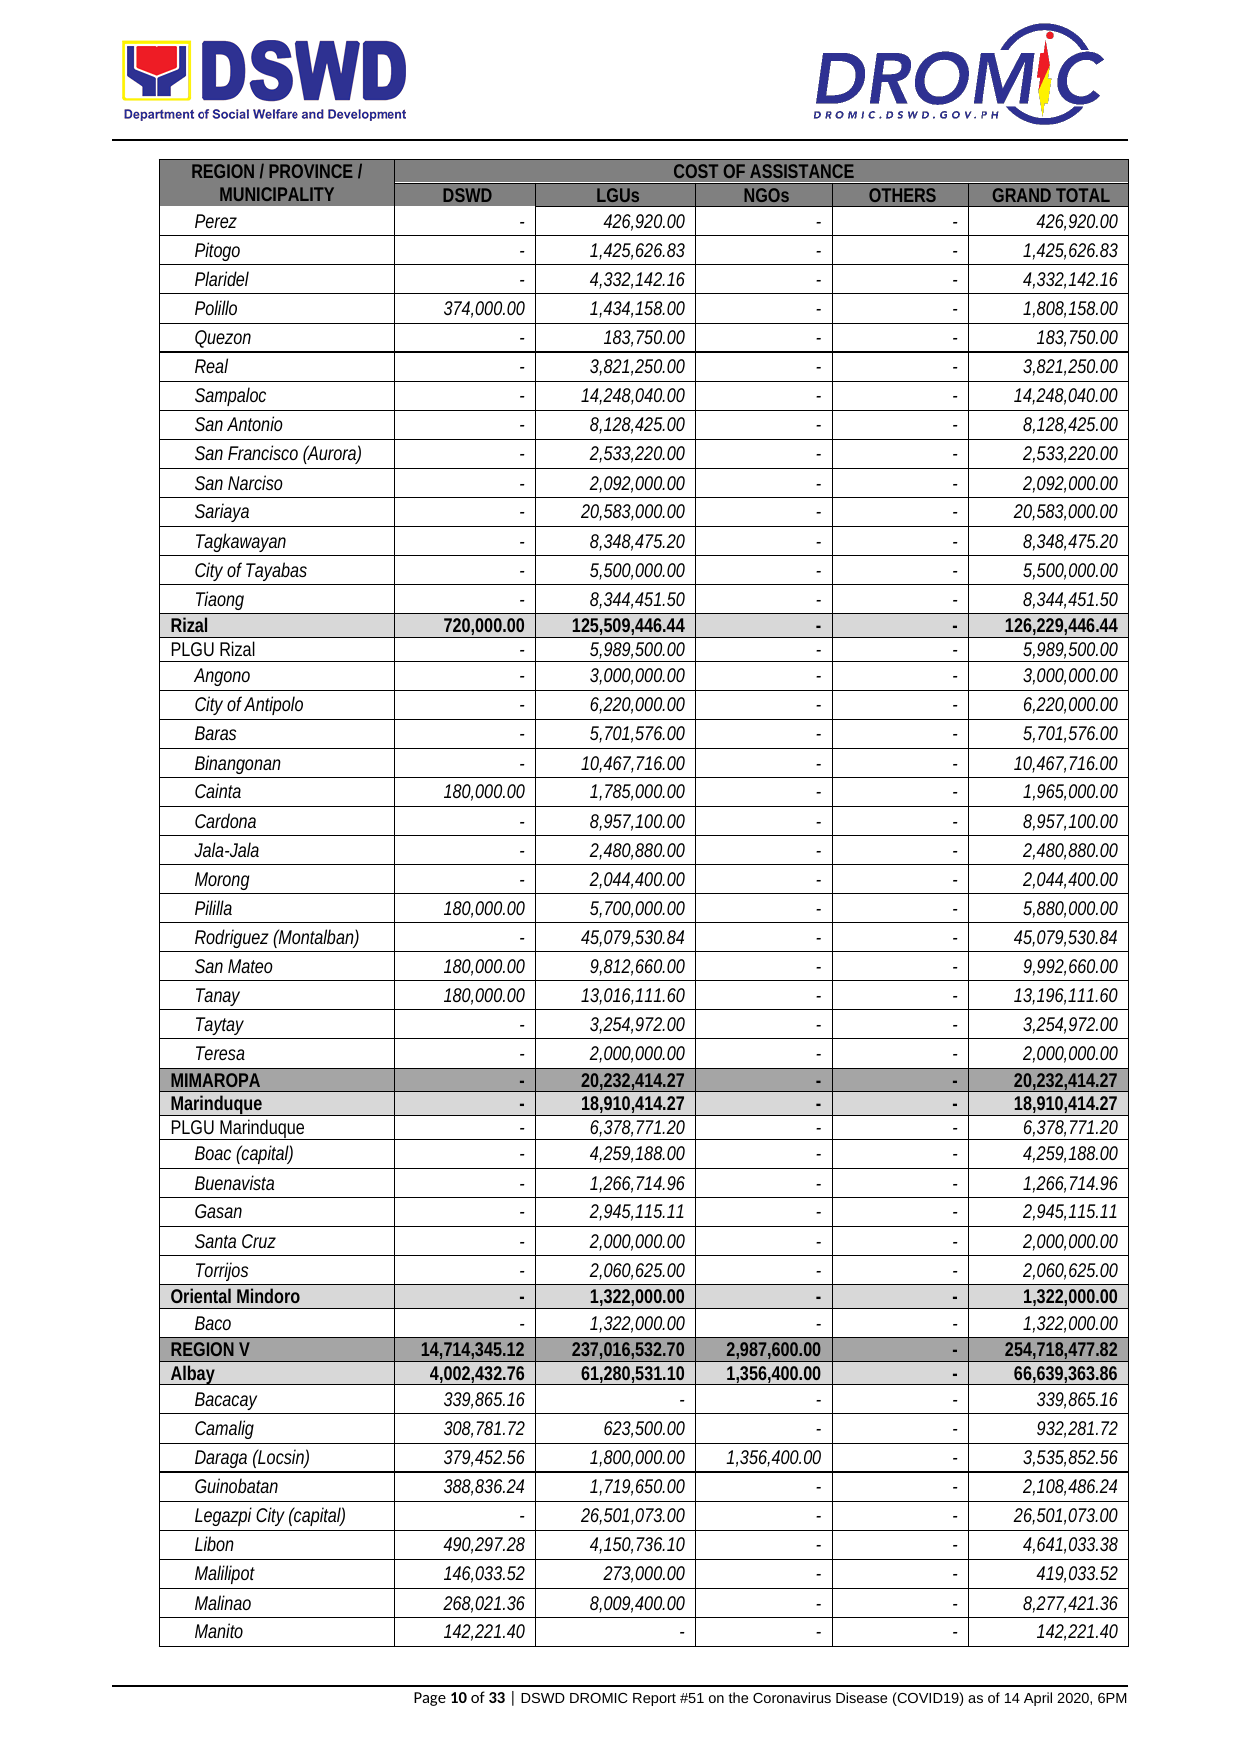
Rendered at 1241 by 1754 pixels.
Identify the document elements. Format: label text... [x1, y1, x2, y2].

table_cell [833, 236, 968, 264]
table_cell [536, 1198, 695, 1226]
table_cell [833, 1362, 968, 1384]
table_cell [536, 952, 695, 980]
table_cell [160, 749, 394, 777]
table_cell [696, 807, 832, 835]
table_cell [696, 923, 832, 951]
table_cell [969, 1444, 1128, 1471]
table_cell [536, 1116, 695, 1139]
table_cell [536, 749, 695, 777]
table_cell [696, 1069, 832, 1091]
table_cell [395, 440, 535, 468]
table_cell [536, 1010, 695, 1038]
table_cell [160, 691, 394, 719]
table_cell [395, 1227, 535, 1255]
table_cell LGUs [536, 184, 695, 206]
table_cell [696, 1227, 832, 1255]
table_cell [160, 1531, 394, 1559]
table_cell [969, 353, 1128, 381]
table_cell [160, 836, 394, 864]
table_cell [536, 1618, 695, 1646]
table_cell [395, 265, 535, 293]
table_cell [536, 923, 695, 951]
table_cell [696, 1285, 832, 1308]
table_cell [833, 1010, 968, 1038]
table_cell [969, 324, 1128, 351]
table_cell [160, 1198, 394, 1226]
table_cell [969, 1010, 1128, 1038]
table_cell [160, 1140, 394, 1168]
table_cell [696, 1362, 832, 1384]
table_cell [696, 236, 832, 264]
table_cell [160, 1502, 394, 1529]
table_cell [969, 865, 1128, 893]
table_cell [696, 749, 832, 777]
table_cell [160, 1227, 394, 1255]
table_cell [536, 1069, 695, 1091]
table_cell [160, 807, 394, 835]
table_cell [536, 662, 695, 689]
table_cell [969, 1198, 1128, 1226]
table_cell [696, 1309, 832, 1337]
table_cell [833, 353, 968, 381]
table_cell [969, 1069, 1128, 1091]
table_header COST OF ASSISTANCE [395, 160, 1128, 182]
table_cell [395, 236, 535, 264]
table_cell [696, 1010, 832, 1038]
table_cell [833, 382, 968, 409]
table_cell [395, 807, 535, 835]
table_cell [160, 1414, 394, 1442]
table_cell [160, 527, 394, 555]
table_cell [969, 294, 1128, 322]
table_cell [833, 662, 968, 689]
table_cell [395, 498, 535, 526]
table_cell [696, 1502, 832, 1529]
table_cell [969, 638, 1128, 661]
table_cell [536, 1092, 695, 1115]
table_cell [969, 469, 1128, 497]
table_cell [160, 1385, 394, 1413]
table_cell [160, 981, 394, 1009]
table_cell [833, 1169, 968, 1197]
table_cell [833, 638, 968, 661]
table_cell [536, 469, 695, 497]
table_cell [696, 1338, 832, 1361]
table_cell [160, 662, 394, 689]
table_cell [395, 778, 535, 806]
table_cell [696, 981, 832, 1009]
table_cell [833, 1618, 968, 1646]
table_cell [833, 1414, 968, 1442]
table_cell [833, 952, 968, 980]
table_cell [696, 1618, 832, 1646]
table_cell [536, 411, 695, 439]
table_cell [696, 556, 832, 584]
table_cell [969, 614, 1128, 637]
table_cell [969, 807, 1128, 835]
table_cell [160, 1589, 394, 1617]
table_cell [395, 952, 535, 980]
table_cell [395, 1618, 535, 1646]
table_cell DSWD [395, 184, 535, 206]
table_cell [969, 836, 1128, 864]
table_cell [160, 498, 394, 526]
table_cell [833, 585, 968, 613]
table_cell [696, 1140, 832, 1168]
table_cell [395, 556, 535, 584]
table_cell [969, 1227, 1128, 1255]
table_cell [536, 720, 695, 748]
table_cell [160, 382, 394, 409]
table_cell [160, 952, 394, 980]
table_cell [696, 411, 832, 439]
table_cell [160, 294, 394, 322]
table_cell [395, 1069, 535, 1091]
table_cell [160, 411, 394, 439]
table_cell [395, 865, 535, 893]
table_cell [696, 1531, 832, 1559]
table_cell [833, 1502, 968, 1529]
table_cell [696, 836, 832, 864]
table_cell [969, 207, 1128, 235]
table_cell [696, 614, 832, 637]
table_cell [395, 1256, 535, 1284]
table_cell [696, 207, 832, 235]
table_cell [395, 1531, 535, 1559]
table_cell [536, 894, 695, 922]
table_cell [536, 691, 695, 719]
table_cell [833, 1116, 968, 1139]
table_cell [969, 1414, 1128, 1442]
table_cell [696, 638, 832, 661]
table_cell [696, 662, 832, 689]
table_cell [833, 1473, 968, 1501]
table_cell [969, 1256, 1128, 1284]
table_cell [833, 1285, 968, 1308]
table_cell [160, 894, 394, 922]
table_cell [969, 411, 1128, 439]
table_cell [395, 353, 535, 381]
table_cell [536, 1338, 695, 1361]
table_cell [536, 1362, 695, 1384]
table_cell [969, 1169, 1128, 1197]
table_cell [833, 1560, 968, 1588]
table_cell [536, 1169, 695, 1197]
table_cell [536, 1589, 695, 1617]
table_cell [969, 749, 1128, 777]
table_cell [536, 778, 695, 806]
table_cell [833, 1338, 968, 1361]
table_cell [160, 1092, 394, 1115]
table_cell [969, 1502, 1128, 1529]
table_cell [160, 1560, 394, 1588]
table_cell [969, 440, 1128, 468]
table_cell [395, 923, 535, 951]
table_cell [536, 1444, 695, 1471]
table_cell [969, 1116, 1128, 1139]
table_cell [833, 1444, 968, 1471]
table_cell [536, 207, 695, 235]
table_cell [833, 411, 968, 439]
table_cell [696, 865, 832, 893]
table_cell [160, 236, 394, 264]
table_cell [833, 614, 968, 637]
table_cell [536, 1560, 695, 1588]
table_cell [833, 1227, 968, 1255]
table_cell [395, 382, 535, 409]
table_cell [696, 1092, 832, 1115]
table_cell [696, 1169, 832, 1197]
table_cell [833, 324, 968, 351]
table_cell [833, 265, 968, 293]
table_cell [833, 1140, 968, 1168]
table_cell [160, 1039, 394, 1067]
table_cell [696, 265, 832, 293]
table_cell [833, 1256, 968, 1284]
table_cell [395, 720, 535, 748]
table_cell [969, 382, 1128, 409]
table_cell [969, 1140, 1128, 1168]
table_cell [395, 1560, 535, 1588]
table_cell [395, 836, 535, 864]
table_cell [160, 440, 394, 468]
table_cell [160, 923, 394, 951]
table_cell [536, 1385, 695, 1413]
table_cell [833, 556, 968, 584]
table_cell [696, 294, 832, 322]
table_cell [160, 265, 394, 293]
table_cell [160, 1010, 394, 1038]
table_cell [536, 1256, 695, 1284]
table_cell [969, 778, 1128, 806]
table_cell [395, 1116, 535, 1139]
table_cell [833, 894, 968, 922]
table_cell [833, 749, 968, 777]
picture [781, 23, 1133, 125]
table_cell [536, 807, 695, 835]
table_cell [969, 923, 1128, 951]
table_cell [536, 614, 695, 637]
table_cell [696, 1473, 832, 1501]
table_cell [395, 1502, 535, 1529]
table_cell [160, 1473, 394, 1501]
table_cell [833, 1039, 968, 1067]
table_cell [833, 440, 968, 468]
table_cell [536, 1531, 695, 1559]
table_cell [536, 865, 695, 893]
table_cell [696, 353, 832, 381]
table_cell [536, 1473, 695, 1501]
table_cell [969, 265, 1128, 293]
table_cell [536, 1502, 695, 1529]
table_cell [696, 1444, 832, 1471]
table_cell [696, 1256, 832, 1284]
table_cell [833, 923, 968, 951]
table_cell OTHERS [833, 184, 968, 206]
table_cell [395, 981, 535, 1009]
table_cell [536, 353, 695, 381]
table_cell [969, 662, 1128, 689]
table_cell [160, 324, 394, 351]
table_cell NGOs [696, 184, 832, 206]
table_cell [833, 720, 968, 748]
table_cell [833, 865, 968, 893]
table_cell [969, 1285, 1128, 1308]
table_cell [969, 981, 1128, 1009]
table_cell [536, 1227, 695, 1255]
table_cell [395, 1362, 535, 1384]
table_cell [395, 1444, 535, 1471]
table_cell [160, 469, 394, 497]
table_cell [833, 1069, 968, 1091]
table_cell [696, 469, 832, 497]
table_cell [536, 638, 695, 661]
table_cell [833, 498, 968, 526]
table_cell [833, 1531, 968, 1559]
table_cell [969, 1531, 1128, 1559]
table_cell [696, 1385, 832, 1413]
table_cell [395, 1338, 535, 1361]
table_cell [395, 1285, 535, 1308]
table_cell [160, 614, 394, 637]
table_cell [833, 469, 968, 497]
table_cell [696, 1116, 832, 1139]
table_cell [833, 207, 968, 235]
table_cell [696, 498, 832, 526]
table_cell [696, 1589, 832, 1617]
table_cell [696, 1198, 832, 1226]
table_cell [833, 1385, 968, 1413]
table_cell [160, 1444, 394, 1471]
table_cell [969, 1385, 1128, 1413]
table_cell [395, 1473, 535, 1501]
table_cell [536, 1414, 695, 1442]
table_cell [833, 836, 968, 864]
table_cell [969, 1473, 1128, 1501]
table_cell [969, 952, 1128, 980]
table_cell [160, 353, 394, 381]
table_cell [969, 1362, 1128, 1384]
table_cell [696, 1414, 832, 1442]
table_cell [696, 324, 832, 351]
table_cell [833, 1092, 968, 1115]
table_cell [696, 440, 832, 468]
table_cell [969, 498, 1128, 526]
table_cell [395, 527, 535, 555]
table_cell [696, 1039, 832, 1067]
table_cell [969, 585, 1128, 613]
table_cell GRAND TOTAL [969, 184, 1128, 206]
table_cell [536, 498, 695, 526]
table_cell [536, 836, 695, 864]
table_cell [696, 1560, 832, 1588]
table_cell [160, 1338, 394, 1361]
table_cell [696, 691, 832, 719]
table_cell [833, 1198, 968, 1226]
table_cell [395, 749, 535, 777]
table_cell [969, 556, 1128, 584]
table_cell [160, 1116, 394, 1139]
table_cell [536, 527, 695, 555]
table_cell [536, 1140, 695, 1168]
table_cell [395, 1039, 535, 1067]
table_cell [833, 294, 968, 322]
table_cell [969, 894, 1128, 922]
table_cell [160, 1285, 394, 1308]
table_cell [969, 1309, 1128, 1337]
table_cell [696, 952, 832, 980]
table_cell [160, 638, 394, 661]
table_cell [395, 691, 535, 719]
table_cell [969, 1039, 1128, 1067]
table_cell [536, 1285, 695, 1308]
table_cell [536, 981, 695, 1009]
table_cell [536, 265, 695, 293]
table_header REGION / PROVINCE / MUNICIPALITY [160, 160, 394, 206]
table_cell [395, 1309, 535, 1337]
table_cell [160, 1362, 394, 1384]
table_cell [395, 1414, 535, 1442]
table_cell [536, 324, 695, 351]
picture [112, 37, 417, 125]
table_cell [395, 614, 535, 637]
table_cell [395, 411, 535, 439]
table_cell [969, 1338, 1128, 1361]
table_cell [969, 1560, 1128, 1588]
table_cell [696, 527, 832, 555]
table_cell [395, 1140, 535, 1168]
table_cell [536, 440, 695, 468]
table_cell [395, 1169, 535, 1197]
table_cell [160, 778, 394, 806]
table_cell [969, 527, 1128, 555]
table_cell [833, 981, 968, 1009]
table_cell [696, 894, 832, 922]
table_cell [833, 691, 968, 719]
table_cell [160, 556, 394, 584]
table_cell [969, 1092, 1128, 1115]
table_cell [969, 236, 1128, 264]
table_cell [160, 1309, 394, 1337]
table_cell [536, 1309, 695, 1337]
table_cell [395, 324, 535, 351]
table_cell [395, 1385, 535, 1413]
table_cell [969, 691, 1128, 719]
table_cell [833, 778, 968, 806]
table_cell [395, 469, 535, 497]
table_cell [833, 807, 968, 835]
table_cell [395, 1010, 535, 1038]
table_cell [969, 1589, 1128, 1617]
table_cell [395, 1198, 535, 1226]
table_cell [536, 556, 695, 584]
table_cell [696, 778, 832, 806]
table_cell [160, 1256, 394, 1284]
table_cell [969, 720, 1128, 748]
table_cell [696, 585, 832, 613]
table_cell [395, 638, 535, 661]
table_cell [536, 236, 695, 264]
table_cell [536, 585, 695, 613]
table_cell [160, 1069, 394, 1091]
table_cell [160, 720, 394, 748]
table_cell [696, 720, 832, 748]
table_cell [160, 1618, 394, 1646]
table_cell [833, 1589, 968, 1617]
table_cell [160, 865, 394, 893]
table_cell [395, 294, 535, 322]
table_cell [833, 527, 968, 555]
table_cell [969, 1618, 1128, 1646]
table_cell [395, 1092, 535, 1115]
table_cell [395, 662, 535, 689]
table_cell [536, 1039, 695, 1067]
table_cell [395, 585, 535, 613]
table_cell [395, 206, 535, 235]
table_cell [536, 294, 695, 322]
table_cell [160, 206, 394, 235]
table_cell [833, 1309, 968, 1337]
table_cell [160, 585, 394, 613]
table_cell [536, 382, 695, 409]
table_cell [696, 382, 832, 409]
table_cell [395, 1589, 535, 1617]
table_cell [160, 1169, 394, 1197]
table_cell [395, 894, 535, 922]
